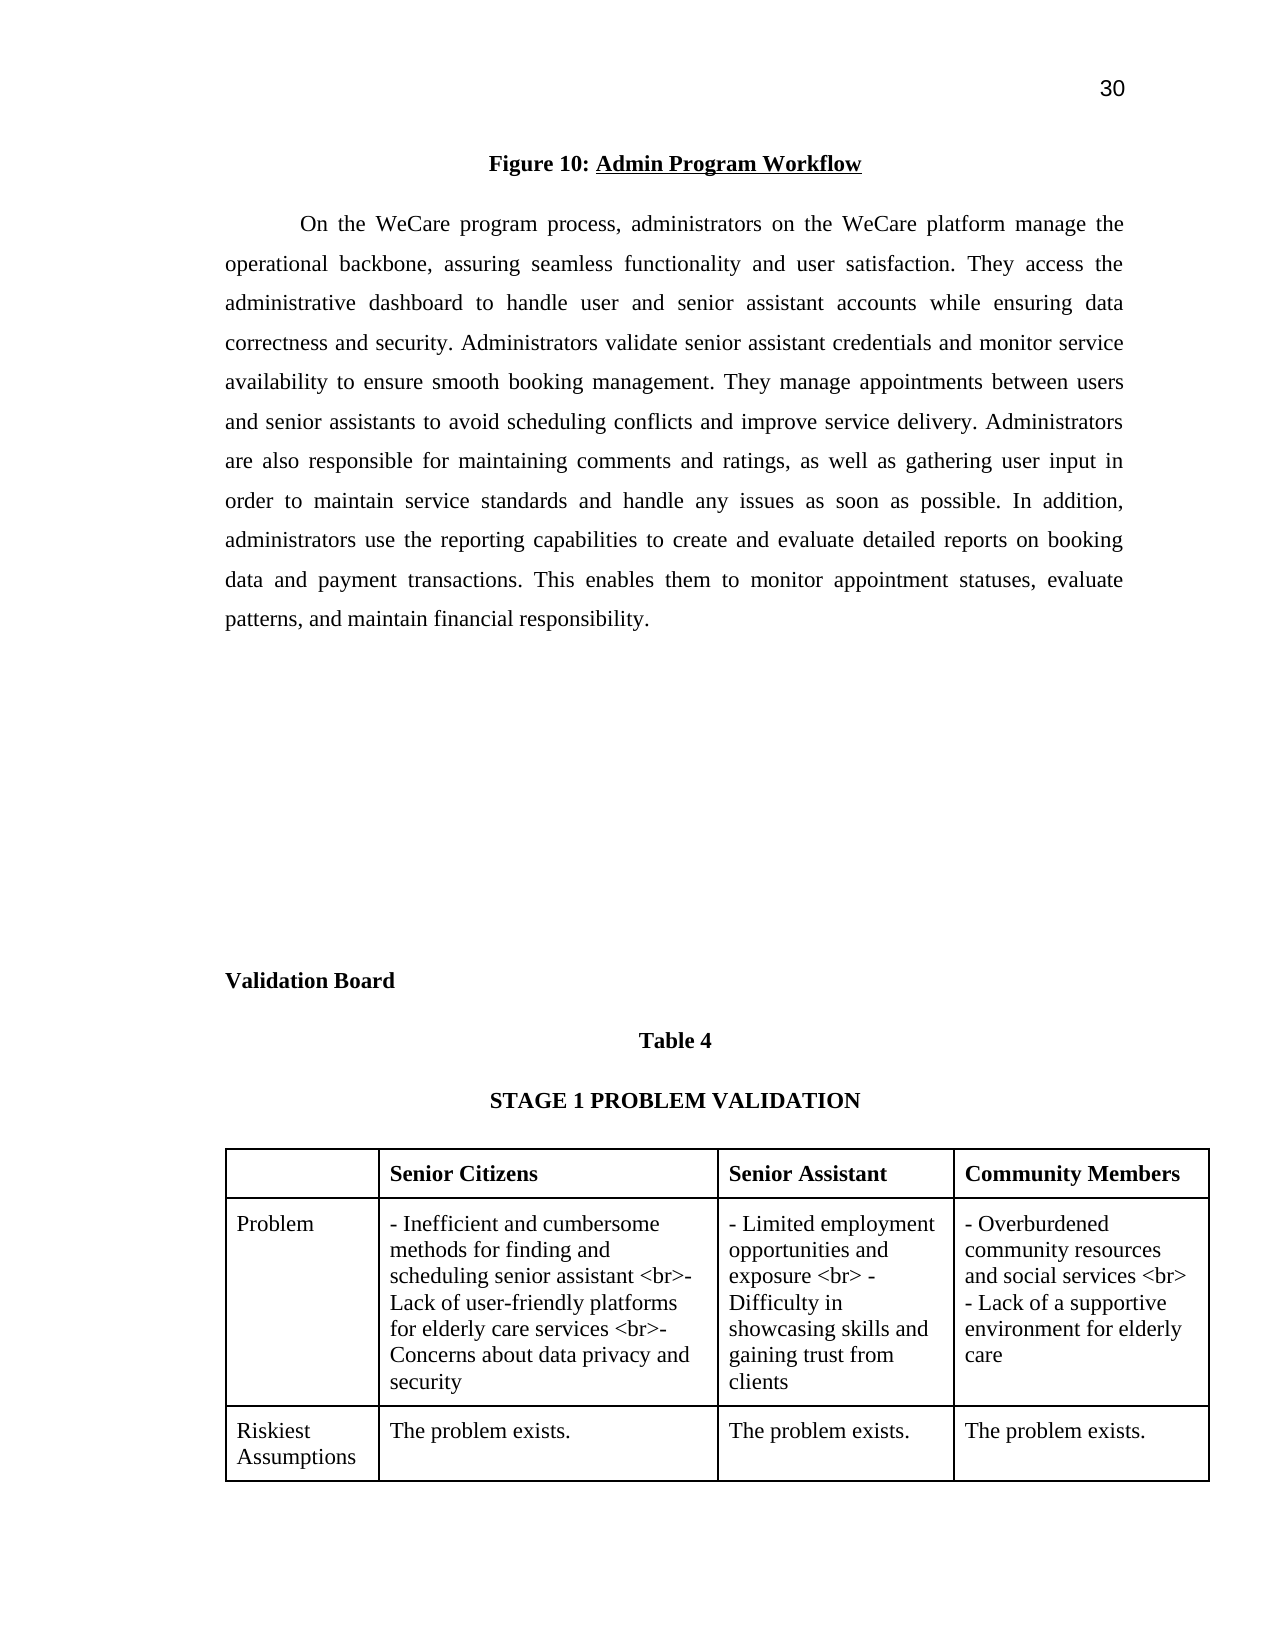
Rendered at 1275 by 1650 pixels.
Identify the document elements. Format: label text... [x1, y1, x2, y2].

text Figure 10: Admin Program Workflow [225, 150, 1125, 176]
table_header Senior Assistant [719, 1150, 953, 1197]
text Table 4 [225, 1027, 1125, 1054]
table_cell The problem exists. [955, 1407, 1208, 1480]
table_cell - Overburdened community resources and social services <br> - Lack of a supportive environment for elderly care [955, 1199, 1208, 1404]
table_cell Problem [227, 1199, 378, 1404]
table_cell The problem exists. [380, 1407, 717, 1480]
text STAGE 1 PROBLEM VALIDATION [225, 1088, 1125, 1114]
table_header Community Members [955, 1150, 1208, 1197]
table_header [227, 1150, 378, 1197]
table_cell - Limited employment opportunities and exposure <br> - Difficulty in showcasing skills and gaining trust from clients [719, 1199, 953, 1404]
table_cell Riskiest Assumptions [227, 1407, 378, 1480]
text On the WeCare program process, administrators on the WeCare platform manage the operational backbone, assuring seamless functionality and user satisfaction. They access the administrative dashboard to handle user and senior assistant accounts while ensuring data correctness and security. Administrators validate senior assistant credentials and monitor service availability to ensure smooth booking management. They manage appointments between users and senior assistants to avoid scheduling conflicts and improve service delivery. Administrators are also responsible for maintaining comments and ratings, as well as gathering user input in order to maintain service standards and handle any issues as soon as possible. In addition, administrators use the reporting capabilities to create and evaluate detailed reports on booking data and payment transactions. This enables them to monitor appointment statuses, evaluate patterns, and maintain financial responsibility. [225, 210, 1125, 631]
table_cell - Inefficient and cumbersome methods for finding and scheduling senior assistant <br>- Lack of user-friendly platforms for elderly care services <br>- Concerns about data privacy and security [380, 1199, 717, 1404]
text Validation Board [225, 967, 1125, 993]
table_header Senior Citizens [380, 1150, 717, 1197]
table_cell The problem exists. [719, 1407, 953, 1480]
